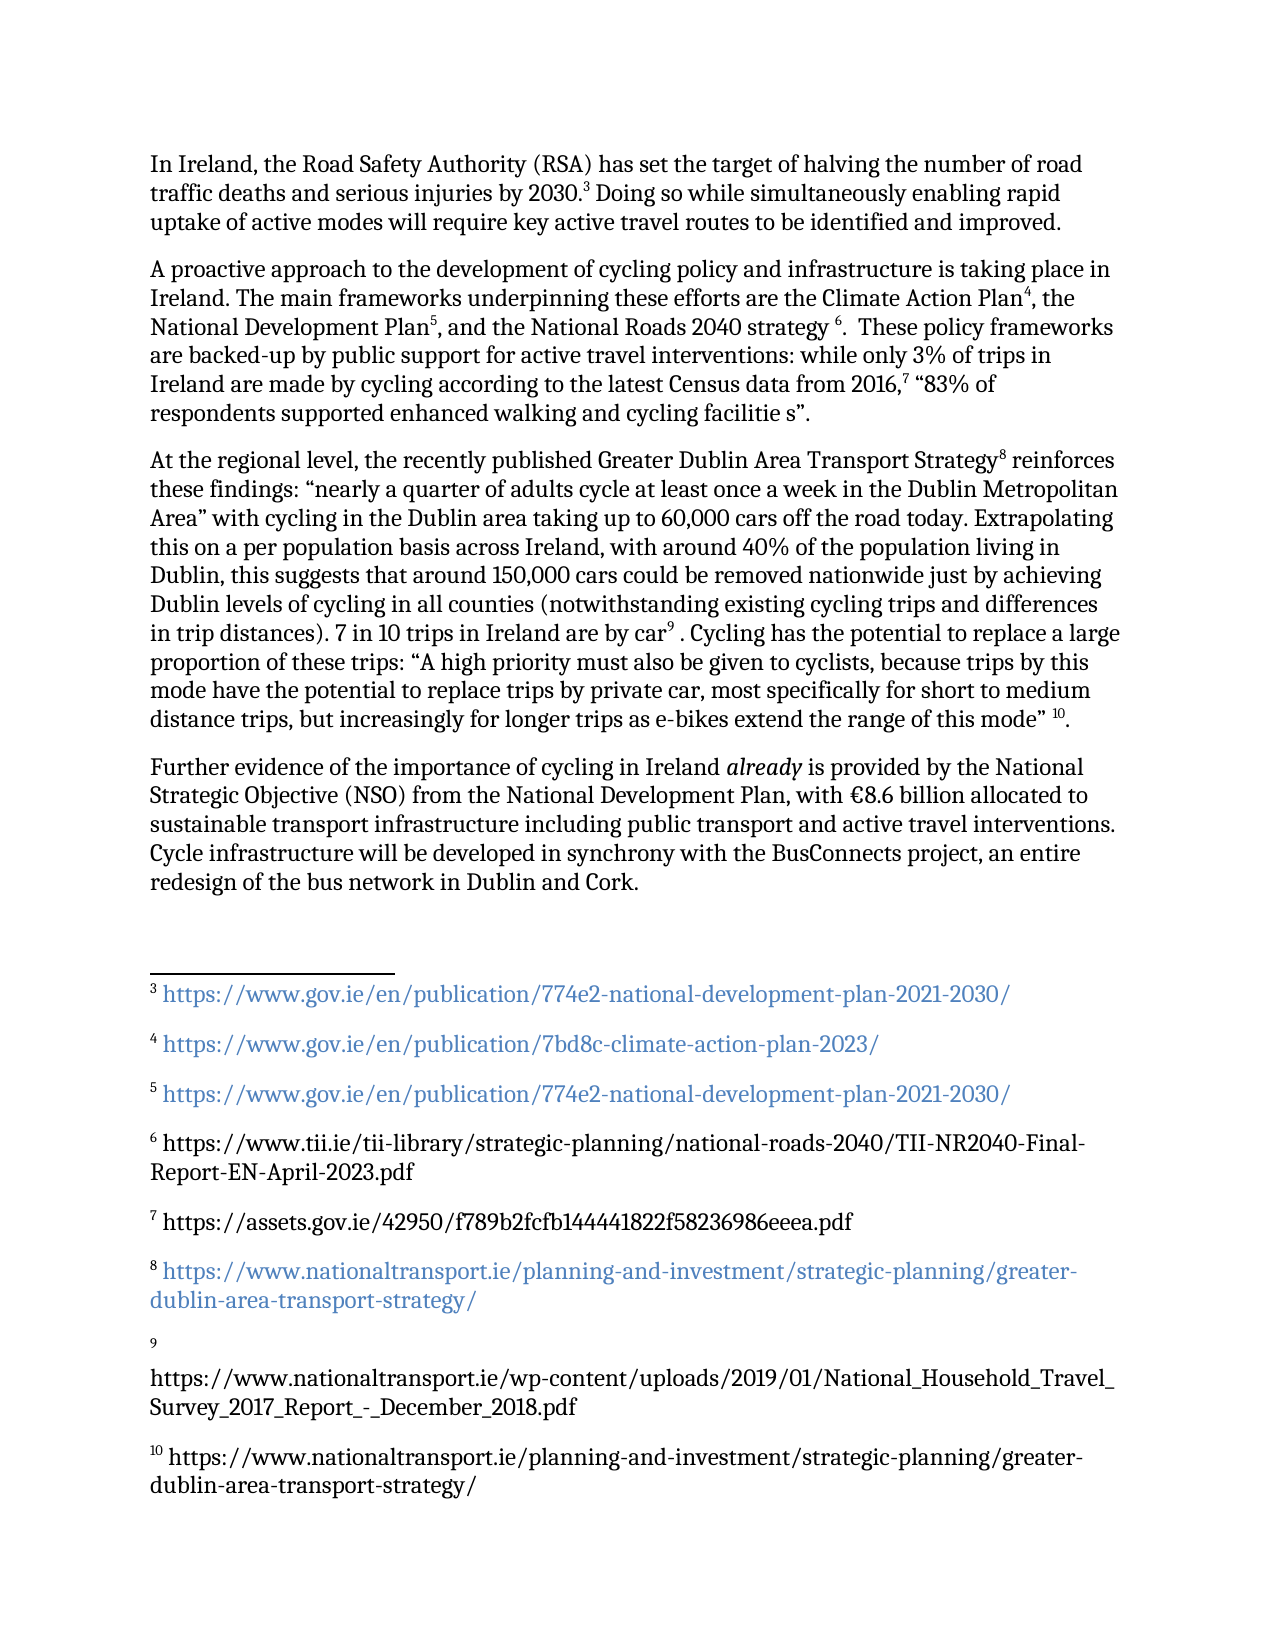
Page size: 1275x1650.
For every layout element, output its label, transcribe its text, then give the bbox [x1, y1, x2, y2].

text Further evidence of the importance of cycling in Ireland already is provided by the National Strategic Objective (NSO) from the National Development Plan, with €8.6 billion allocated to sustainable transport infrastructure including public transport and active travel interventions. Cycle infrastructure will be developed in synchrony with the BusConnects project, an entire redesign of the bus network in Dublin and Cork. [150, 752, 1125, 896]
text A proactive approach to the development of cycling policy and infrastructure is taking place in Ireland. The main frameworks underpinning these efforts are the Climate Action Plan, the National Development Plan, and the National Roads 2040 strategy . These policy frameworks are backed-up by public support for active travel interventions: while only 3% of trips in Ireland are made by cycling according to the latest Census data from 2016, “83% of respondents supported enhanced walking and cycling facilitie s”. [150, 255, 1125, 427]
text In Ireland, the Road Safety Authority (RSA) has set the target of halving the number of road traffic deaths and serious injuries by 2030. Doing so while simultaneously enabling rapid uptake of active modes will require key active travel routes to be identified and improved. [150, 150, 1125, 236]
text At the regional level, the recently published Greater Dublin Area Transport Strategy reinforces these findings: “nearly a quarter of adults cycle at least once a week in the Dublin Metropolitan Area” with cycling in the Dublin area taking up to 60,000 cars off the road today. Extrapolating this on a per population basis across Ireland, with around 40% of the population living in Dublin, this suggests that around 150,000 cars could be removed nationwide just by achieving Dublin levels of cycling in all counties (notwithstanding existing cycling trips and differences in trip distances). 7 in 10 trips in Ireland are by car . Cycling has the potential to replace a large proportion of these trips: “A high priority must also be given to cyclists, because trips by this mode have the potential to replace trips by private car, most specifically for short to medium distance trips, but increasingly for longer trips as e-bikes extend the range of this mode” . [150, 446, 1125, 734]
